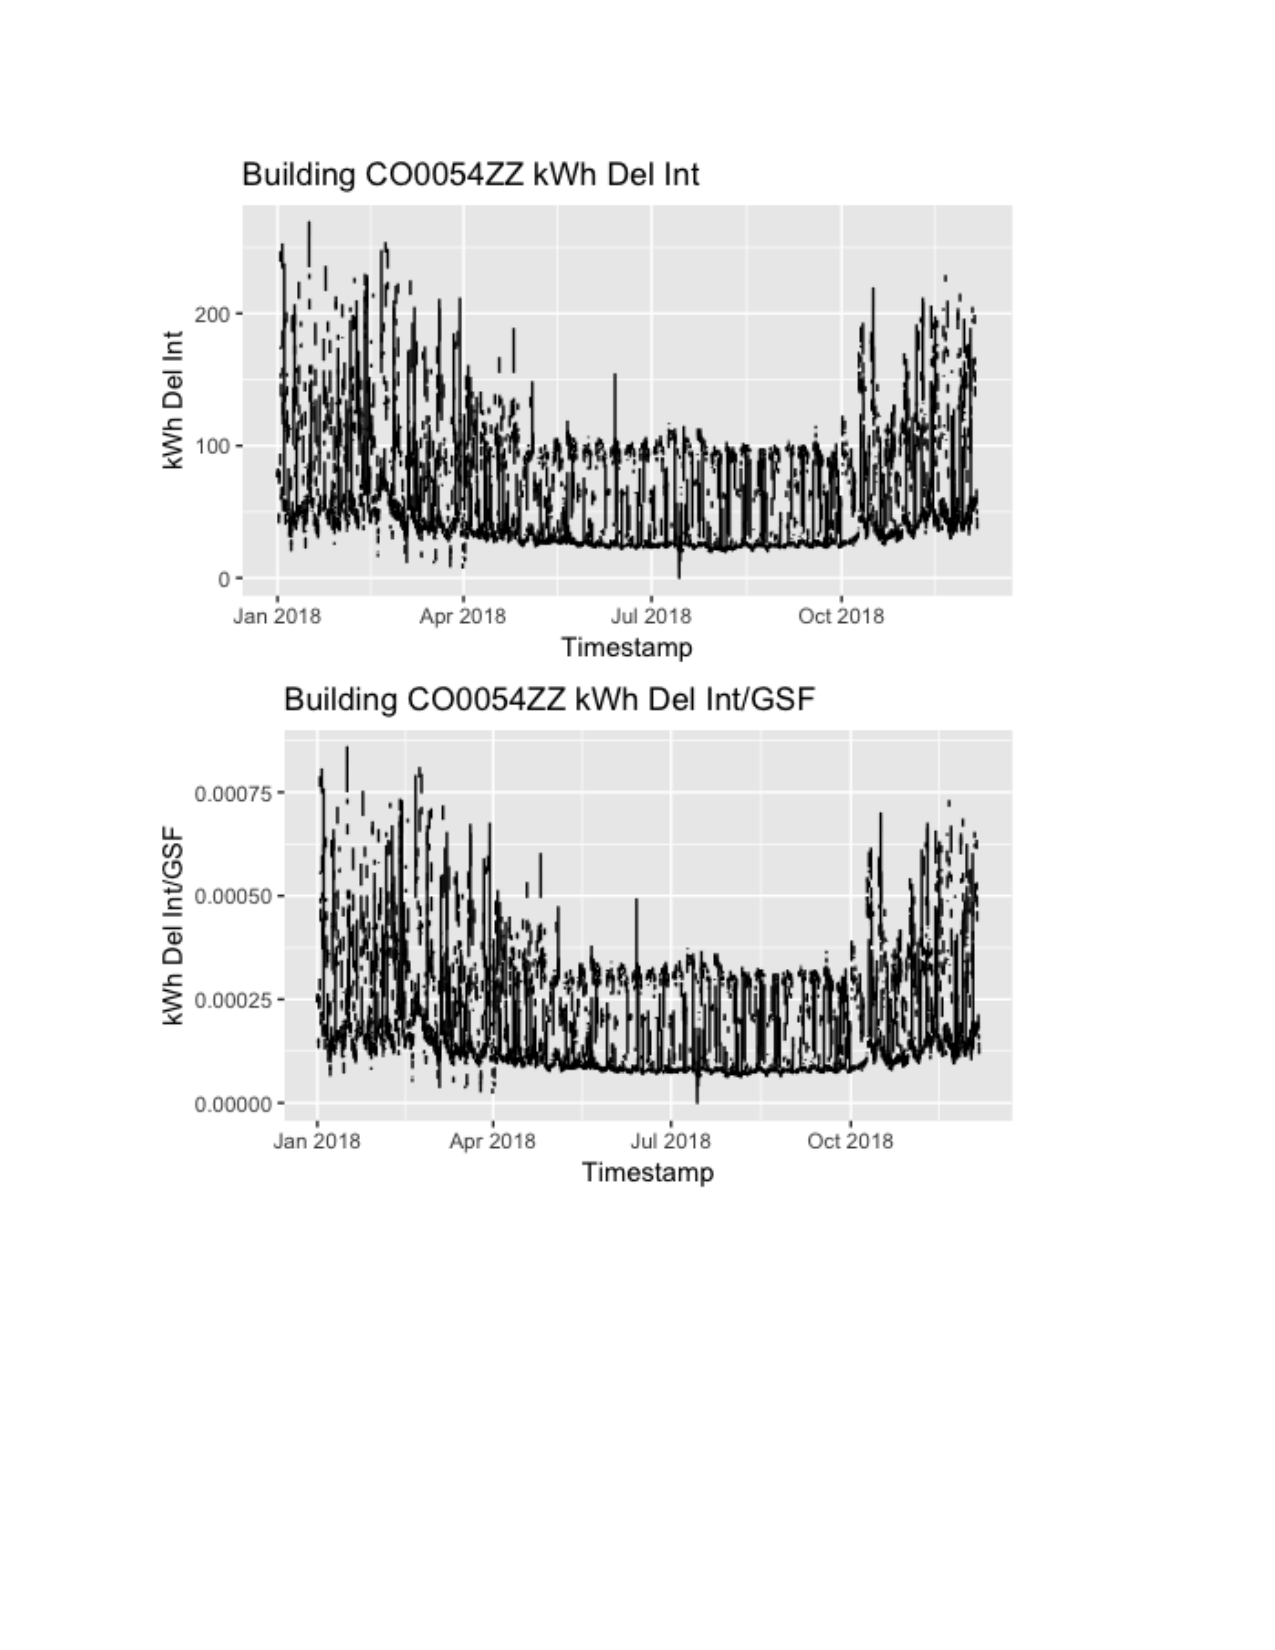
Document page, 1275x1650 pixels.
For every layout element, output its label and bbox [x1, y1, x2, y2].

picture [150, 150, 1025, 1200]
